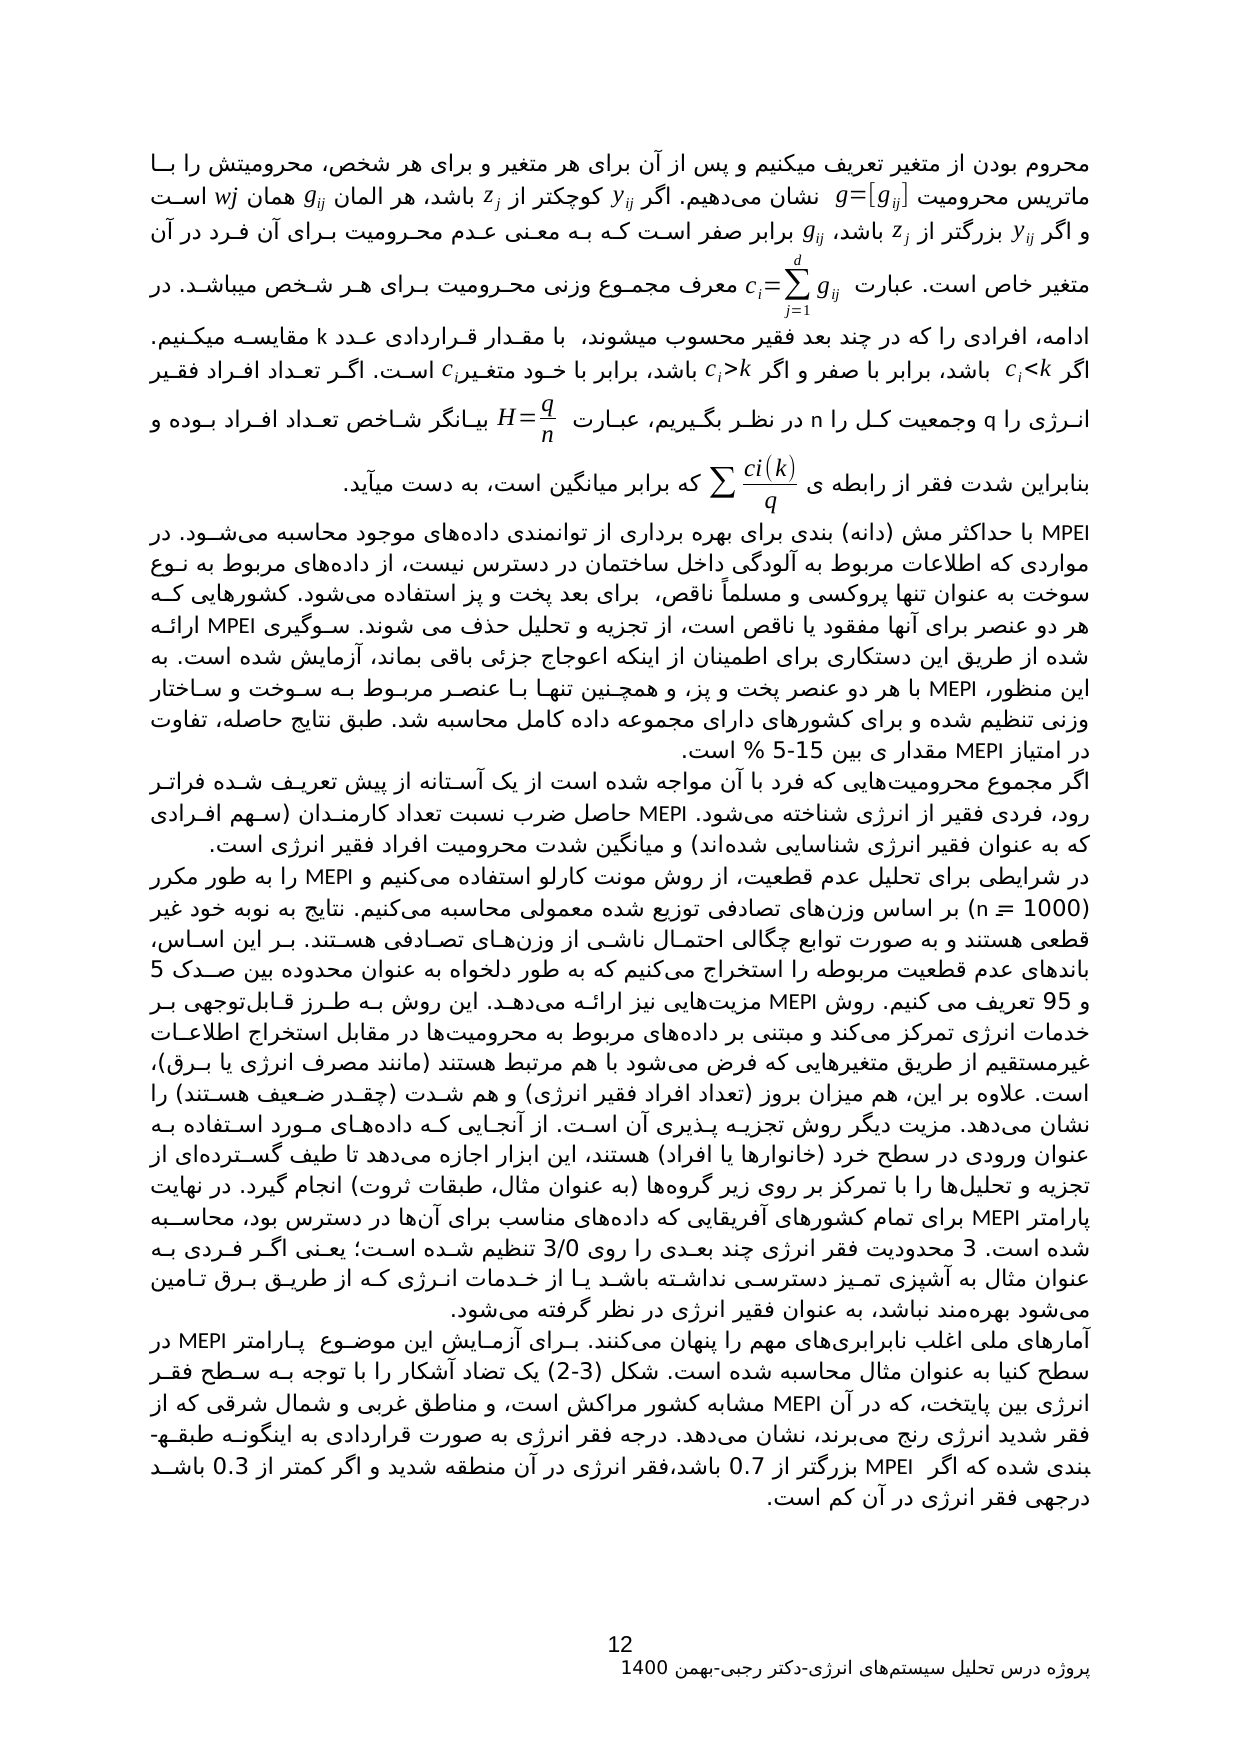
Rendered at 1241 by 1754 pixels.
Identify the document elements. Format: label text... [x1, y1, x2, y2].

text آمارهای ملی اغلب نابرابری‌های مهم را پنهان می‌کنند. برای آزمایش این موضوع پارامتر MEPI در سطح کنیا به عنوان مثال محاسبه شده است. شکل (3-2) یک تضاد آشکار را با توجه به سطح فقر انرژی بین پایتخت، که در آن MEPI مشابه کشور مراکش است، و مناطق غربی و شمال شرقی که از فقر شدید انرژی رنج می‌برند، نشان می‌دهد. درجه فقر انرژی به صورت قراردادی به اینگونه طبقهبندی شده که اگر MPEI بزرگتر از 0.7 باشد،فقر انرژی در آن منطقه شدید و اگر کمتر از 0.3 باشد درجهی فقر انرژی در آن کم است. [150, 1327, 1090, 1510]
text MPEI با حداکثر مش (دانه) بندی برای بهره برداری از توانمندی داده‌های موجود محاسبه می‌شود. در مواردی که اطلاعات مربوط به آلودگی داخل ساختمان در دسترس نیست، از داده‌های مربوط به نوع سوخت به عنوان تنها پروکسی و مسلماً ناقص، برای بعد پخت و پز استفاده می‌شود. کشورهایی که هر دو عنصر برای آنها مفقود یا ناقص است، از تجزیه و تحلیل حذف می شوند. سوگیری MPEI ارائه شده از طریق این دستکاری برای اطمینان از اینکه اعوجاج جزئی باقی بماند، آزمایش شده است. به این منظور، MEPI با هر دو عنصر پخت و پز، و همچنین تنها با عنصر مربوط به سوخت و ساختار وزنی تنظیم شده و برای کشورهای دارای مجموعه داده کامل محاسبه شد. طبق نتایج حاصله، تفاوت در امتیاز MEPI مقدار ی بین 15-5 % است. [150, 518, 1090, 764]
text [150, 150, 1090, 514]
text در شرایطی برای تحلیل عدم قطعیت، از روش مونت کارلو استفاده می‌کنیم و MEPI را به طور مکرر (1000 = n) بر اساس وزن‌های تصادفی توزیع شده معمولی محاسبه می‌کنیم. نتایج به نوبه خود غیر قطعی هستند و به صورت توابع چگالی احتمال ناشی از وزن‌های تصادفی هستند. بر این اساس، باندهای عدم قطعیت مربوطه را استخراج می‌کنیم که به طور دلخواه به عنوان محدوده بین صدک 5 و 95 تعریف می کنیم. روش MEPI مزیت‌هایی نیز ارائه می‌دهد. این روش به طرز قابل‌توجهی بر خدمات انرژی تمرکز می‌کند و مبتنی بر داده‌های مربوط به محرومیت‌ها در مقابل استخراج اطلاعات غیرمستقیم از طریق متغیرهایی که فرض می‌شود با هم مرتبط هستند (مانند مصرف انرژی یا برق)، است. علاوه بر این، هم میزان بروز (تعداد افراد فقیر انرژی) و هم شدت (چقدر ضعیف هستند) را نشان می‌دهد. مزیت دیگر روش تجزیه پذیری آن است. از آنجایی که داده‌های مورد استفاده به عنوان ورودی در سطح خرد (خانوارها یا افراد) هستند، این ابزار اجازه می‌دهد تا طیف گسترده‌ای از تجزیه و تحلیل‌ها را با تمرکز بر روی زیر گروه‌ها (به عنوان مثال، طبقات ثروت) انجام گیرد. در نهایت پارامتر MEPI برای تمام کشورهای آفریقایی که داده‌های مناسب برای آن‌ها در دسترس بود، محاسبه شده است. 3 محدودیت فقر انرژی چند بعدی را روی 3/0 تنظیم شده است؛ یعنی اگر فردی به عنوان مثال به آشپزی تمیز دسترسی نداشته باشد یا از خدمات انرژی که از طریق برق تامین می‌شود بهره‌مند نباشد، به عنوان فقیر انرژی در نظر گرفته می‌شود. [150, 862, 1090, 1323]
text اگر مجموع محرومیت‌هایی که فرد با آن مواجه شده است از یک آستانه از پیش تعریف شده فراتر رود، فردی فقیر از انرژی شناخته می‌شود. MEPI حاصل ضرب نسبت تعداد کارمندان (سهم افرادی که به عنوان فقیر انرژی شناسایی شده‌اند) و میانگین شدت محرومیت افراد فقیر انرژی است. [150, 768, 1090, 858]
